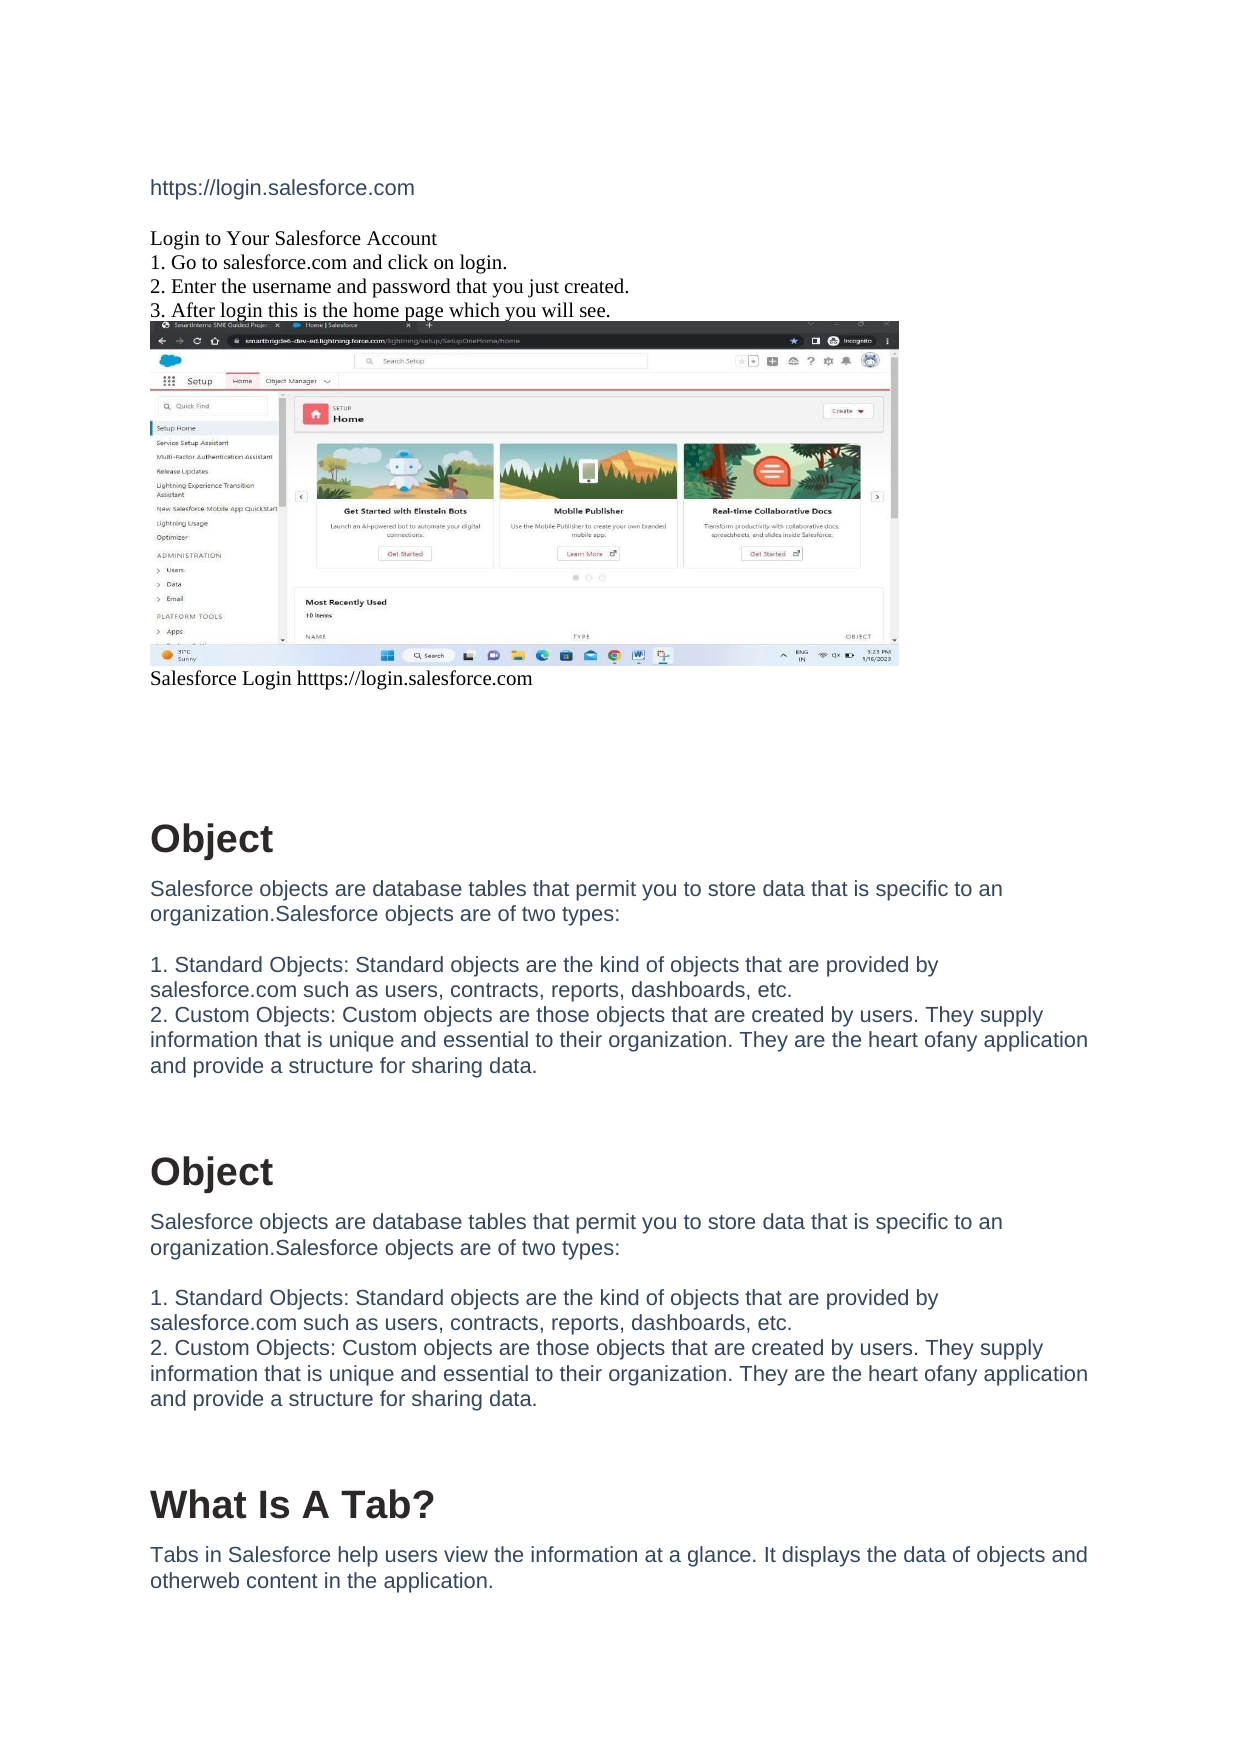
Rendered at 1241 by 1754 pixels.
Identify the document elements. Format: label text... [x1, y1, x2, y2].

text 3. After login this is the home page which you will see. [150, 298, 1090, 322]
text 1. Go to salesforce.com and click on login. [150, 250, 1090, 274]
text https://login.salesforce.com [150, 175, 1090, 200]
text Salesforce Login htttps://login.salesforce.com [150, 666, 1090, 718]
text Login to Your Salesforce Account [150, 226, 1090, 250]
text What Is A Tab? [150, 1467, 1090, 1527]
text 2. Custom Objects: Custom objects are those objects that are created by users. They supply information that is unique and essential to their organization. They are the heart ofany application and provide a structure for sharing data. [150, 1002, 1090, 1078]
text Tabs in Salesforce help users view the information at a glance. It displays the data of objects and otherweb content in the application. [150, 1542, 1090, 1593]
text 1. Standard Objects: Standard objects are the kind of objects that are provided by salesforce.com such as users, contracts, reports, dashboards, etc. [150, 952, 1090, 1002]
text 2. Custom Objects: Custom objects are those objects that are created by users. They supply information that is unique and essential to their organization. They are the heart ofany application and provide a structure for sharing data. [150, 1335, 1090, 1411]
text Salesforce objects are database tables that permit you to store data that is specific to an organization.Salesforce objects are of two types: [150, 1209, 1090, 1259]
picture [150, 321, 899, 666]
text Object [150, 801, 1090, 860]
text Salesforce objects are database tables that permit you to store data that is specific to an organization.Salesforce objects are of two types: [150, 876, 1090, 926]
text Object [150, 1134, 1090, 1193]
text 2. Enter the username and password that you just created. [150, 274, 1090, 298]
text 1. Standard Objects: Standard objects are the kind of objects that are provided by salesforce.com such as users, contracts, reports, dashboards, etc. [150, 1285, 1090, 1335]
